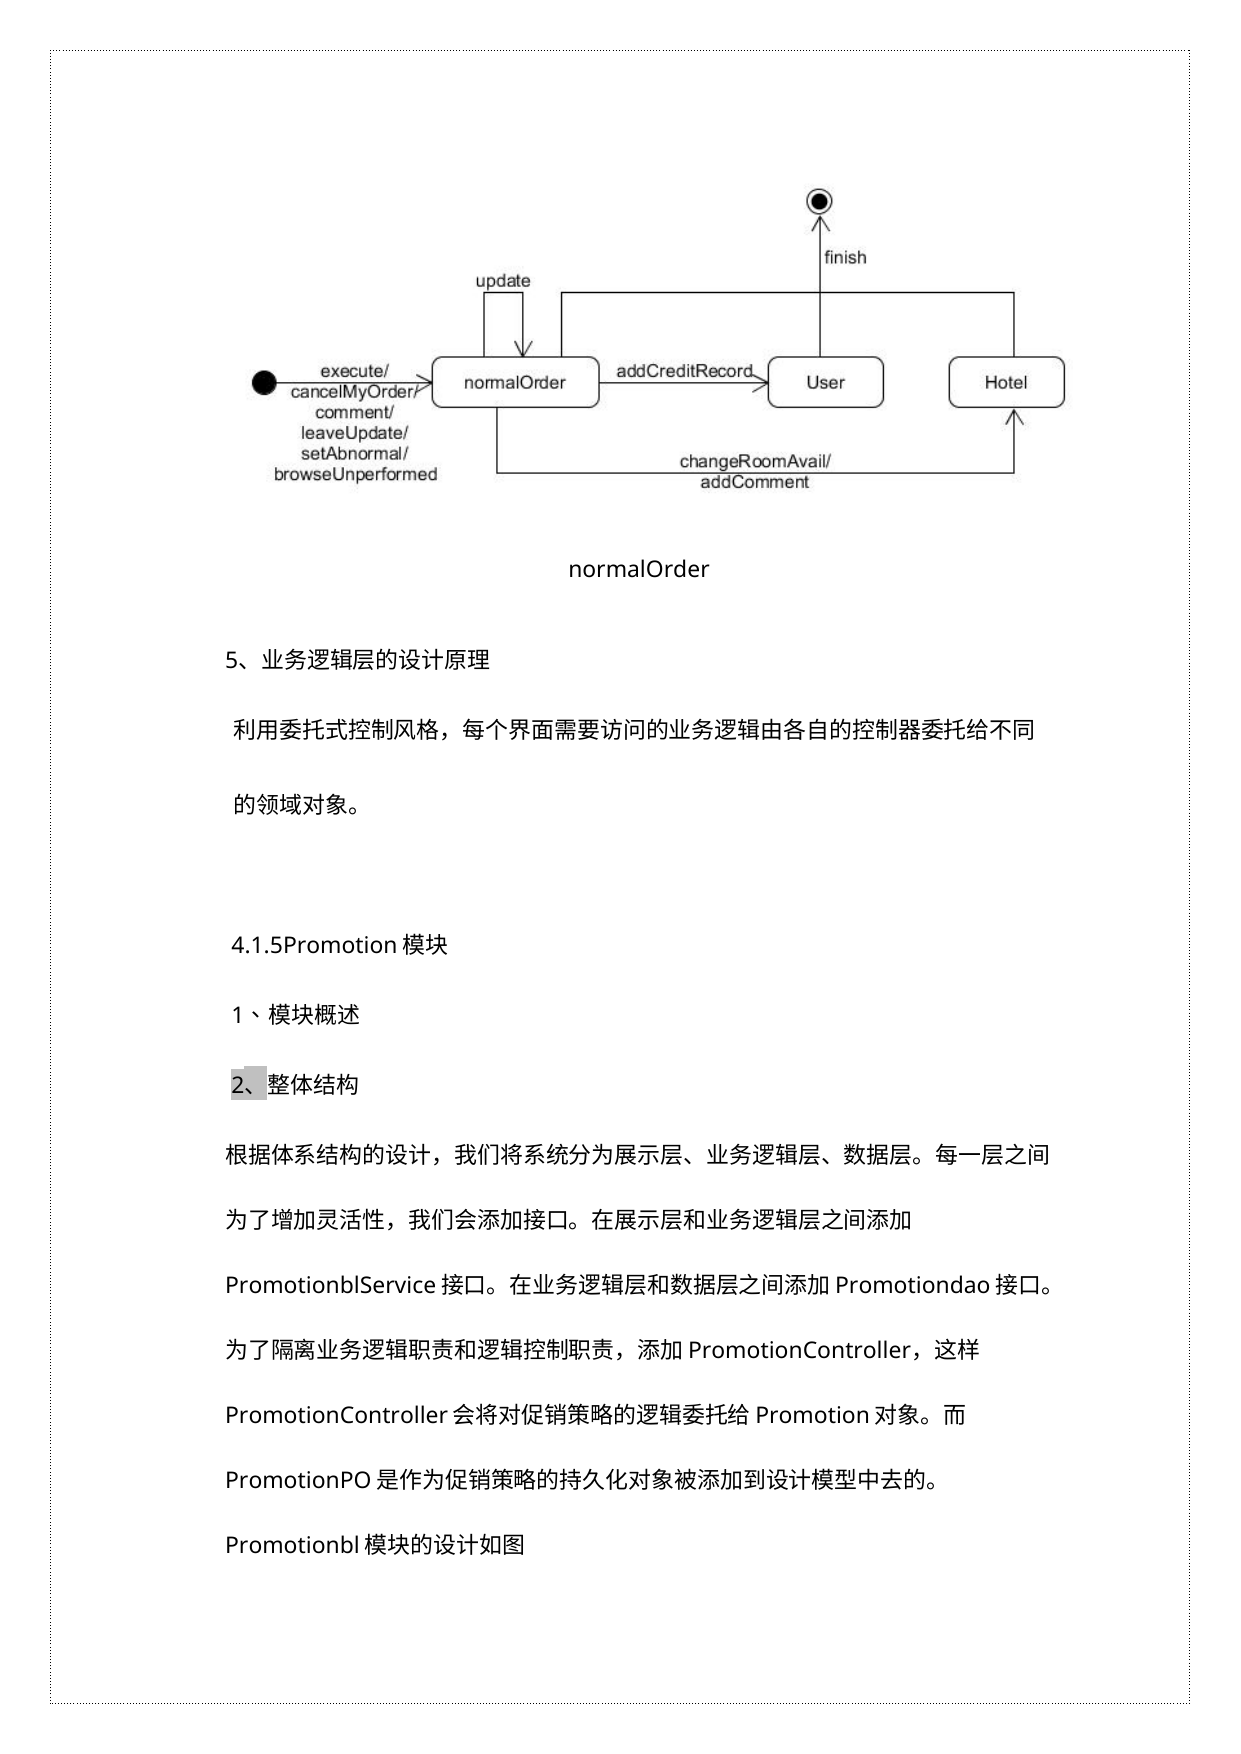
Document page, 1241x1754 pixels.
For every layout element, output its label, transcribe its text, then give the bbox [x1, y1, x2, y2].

list 模块概述 [231, 981, 1053, 1046]
text 利用委托式控制风格，每个界面需要访问的业务逻辑由各自的控制器委托给不同的领域对象。 [233, 696, 1053, 836]
text 2、整体结构 [231, 1051, 1053, 1116]
text 5、业务逻辑层的设计原理 [187, 626, 1053, 691]
text Promotionbl模块的设计如图 [187, 1511, 1053, 1576]
text normalOrder [187, 552, 1053, 584]
picture [225, 163, 1091, 550]
text 4.1.5Promotion模块 [231, 911, 1053, 976]
text 根据体系结构的设计，我们将系统分为展示层、业务逻辑层、数据层。每一层之间为了增加灵活性，我们会添加接口。在展示层和业务逻辑层之间添加PromotionblService接口。在业务逻辑层和数据层之间添加Promotiondao接口。为了隔离业务逻辑职责和逻辑控制职责，添加PromotionController，这样PromotionController会将对促销策略的逻辑委托给Promotion对象。而PromotionPO是作为促销策略的持久化对象被添加到设计模型中去的。 [225, 1121, 1053, 1511]
